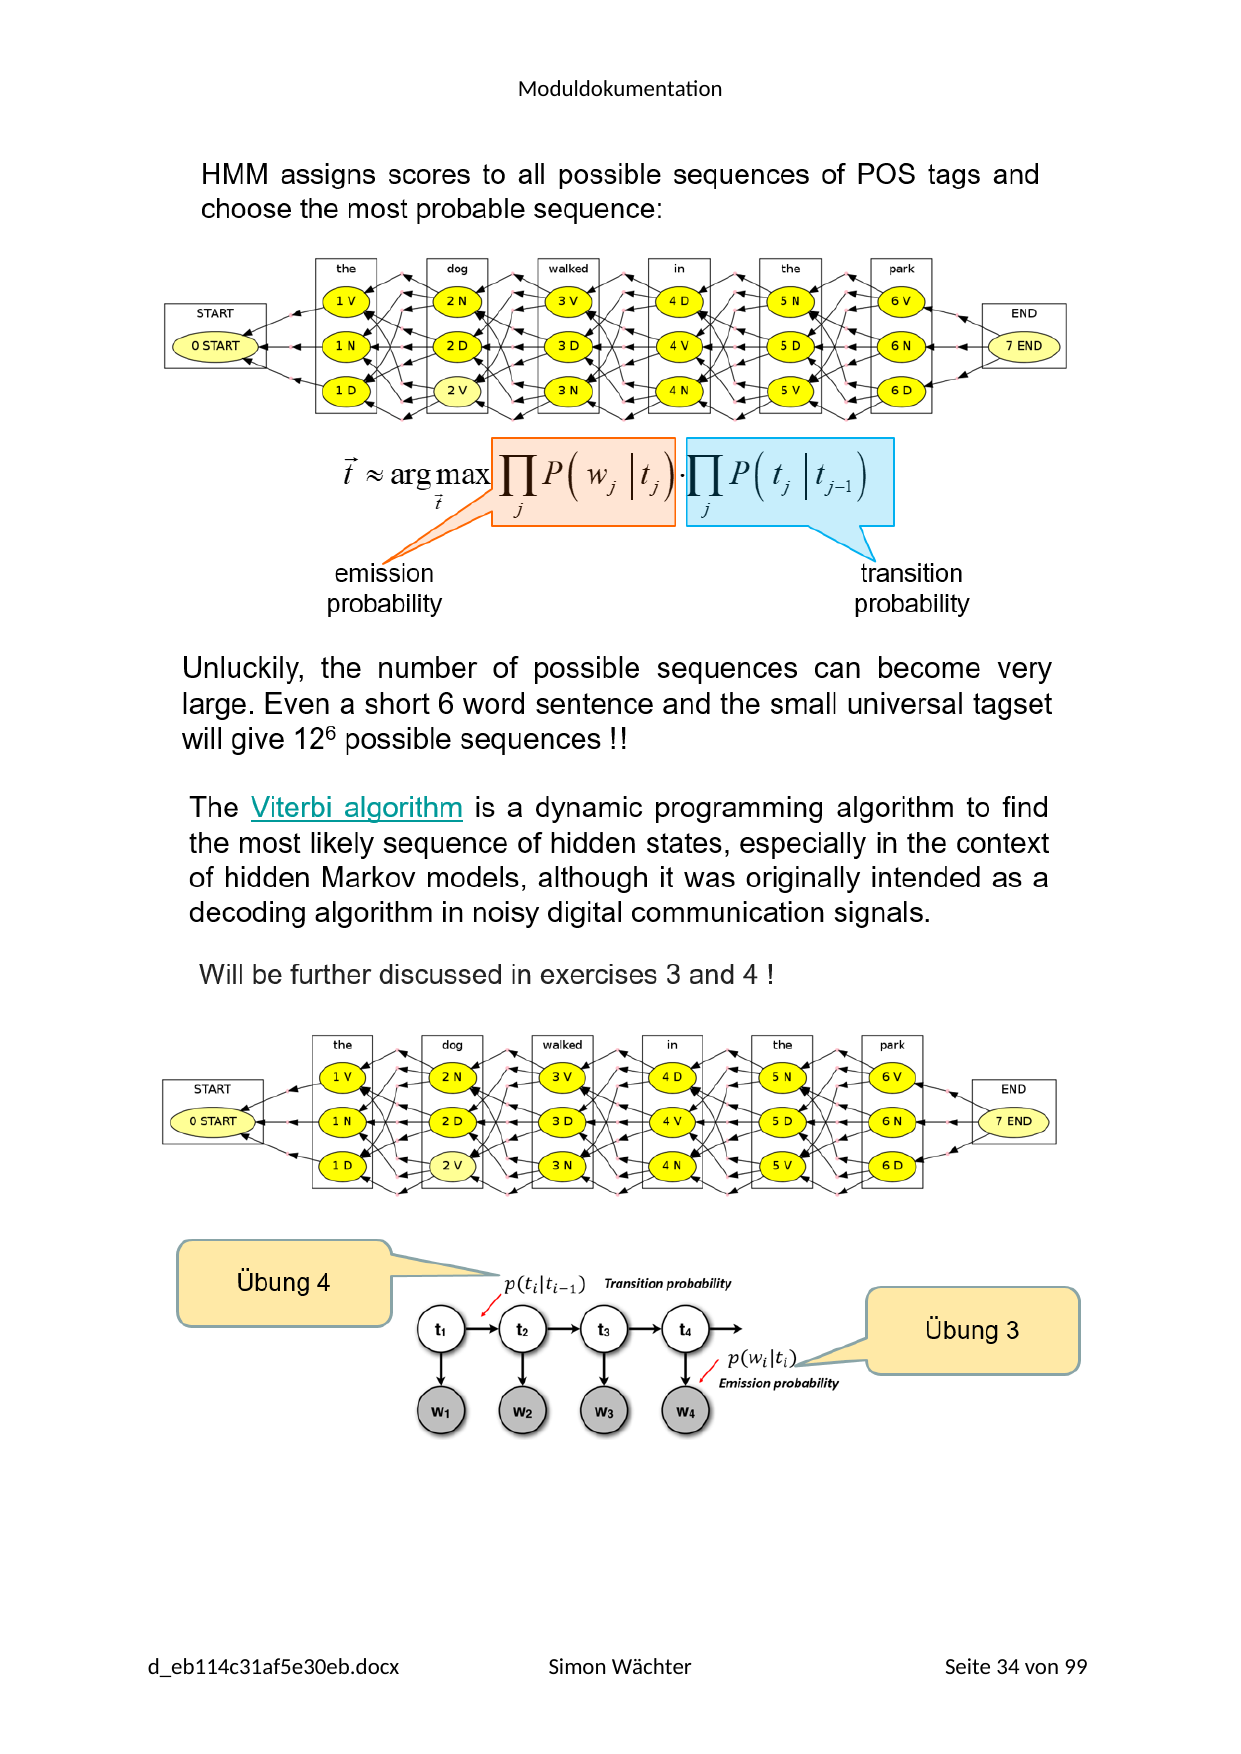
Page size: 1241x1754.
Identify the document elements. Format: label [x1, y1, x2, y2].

picture [147, 953, 1093, 1455]
picture [147, 643, 1093, 769]
picture [147, 787, 1093, 935]
picture [147, 147, 1093, 625]
